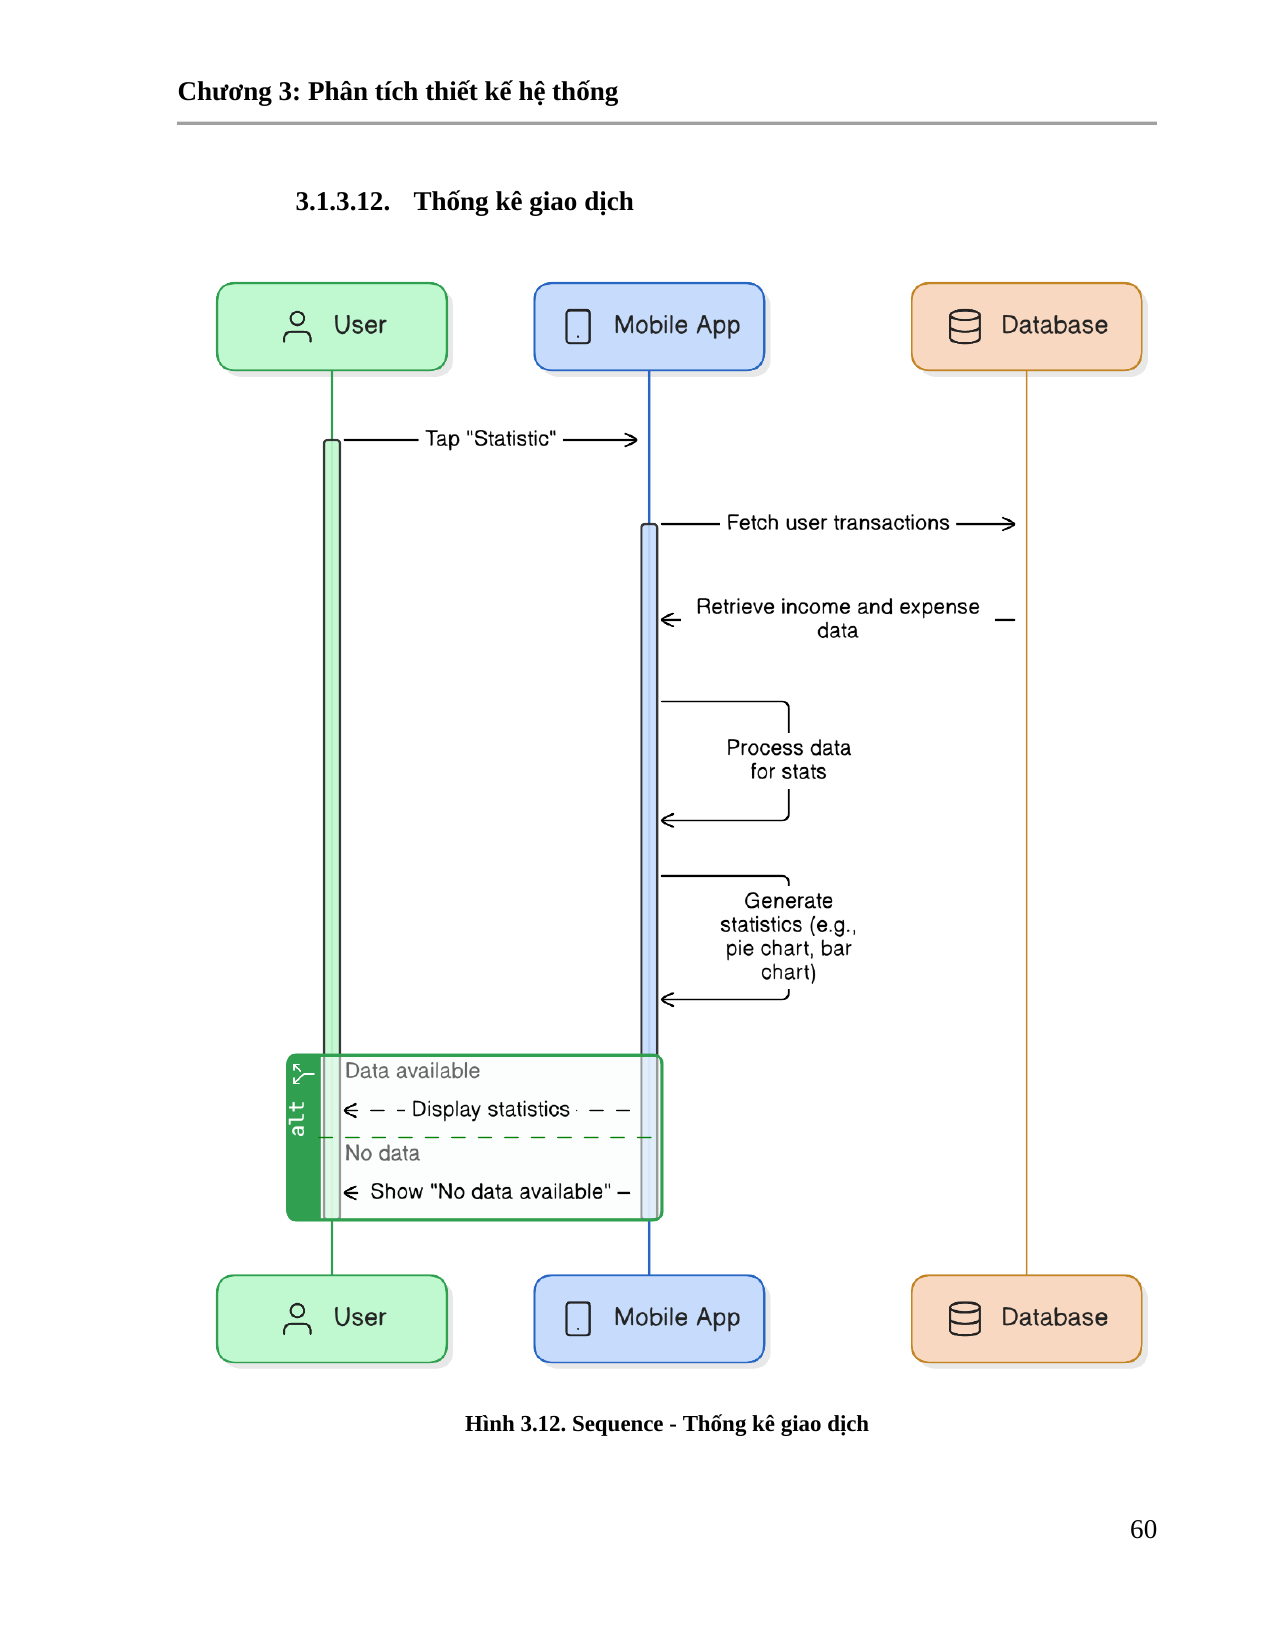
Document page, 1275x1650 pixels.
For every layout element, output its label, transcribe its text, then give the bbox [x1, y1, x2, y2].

text Hình 3.12. Sequence - Thống kê giao dịch [177, 1410, 1157, 1436]
picture [177, 235, 1157, 1378]
subtitle Thống kê giao dịch [295, 185, 1157, 216]
